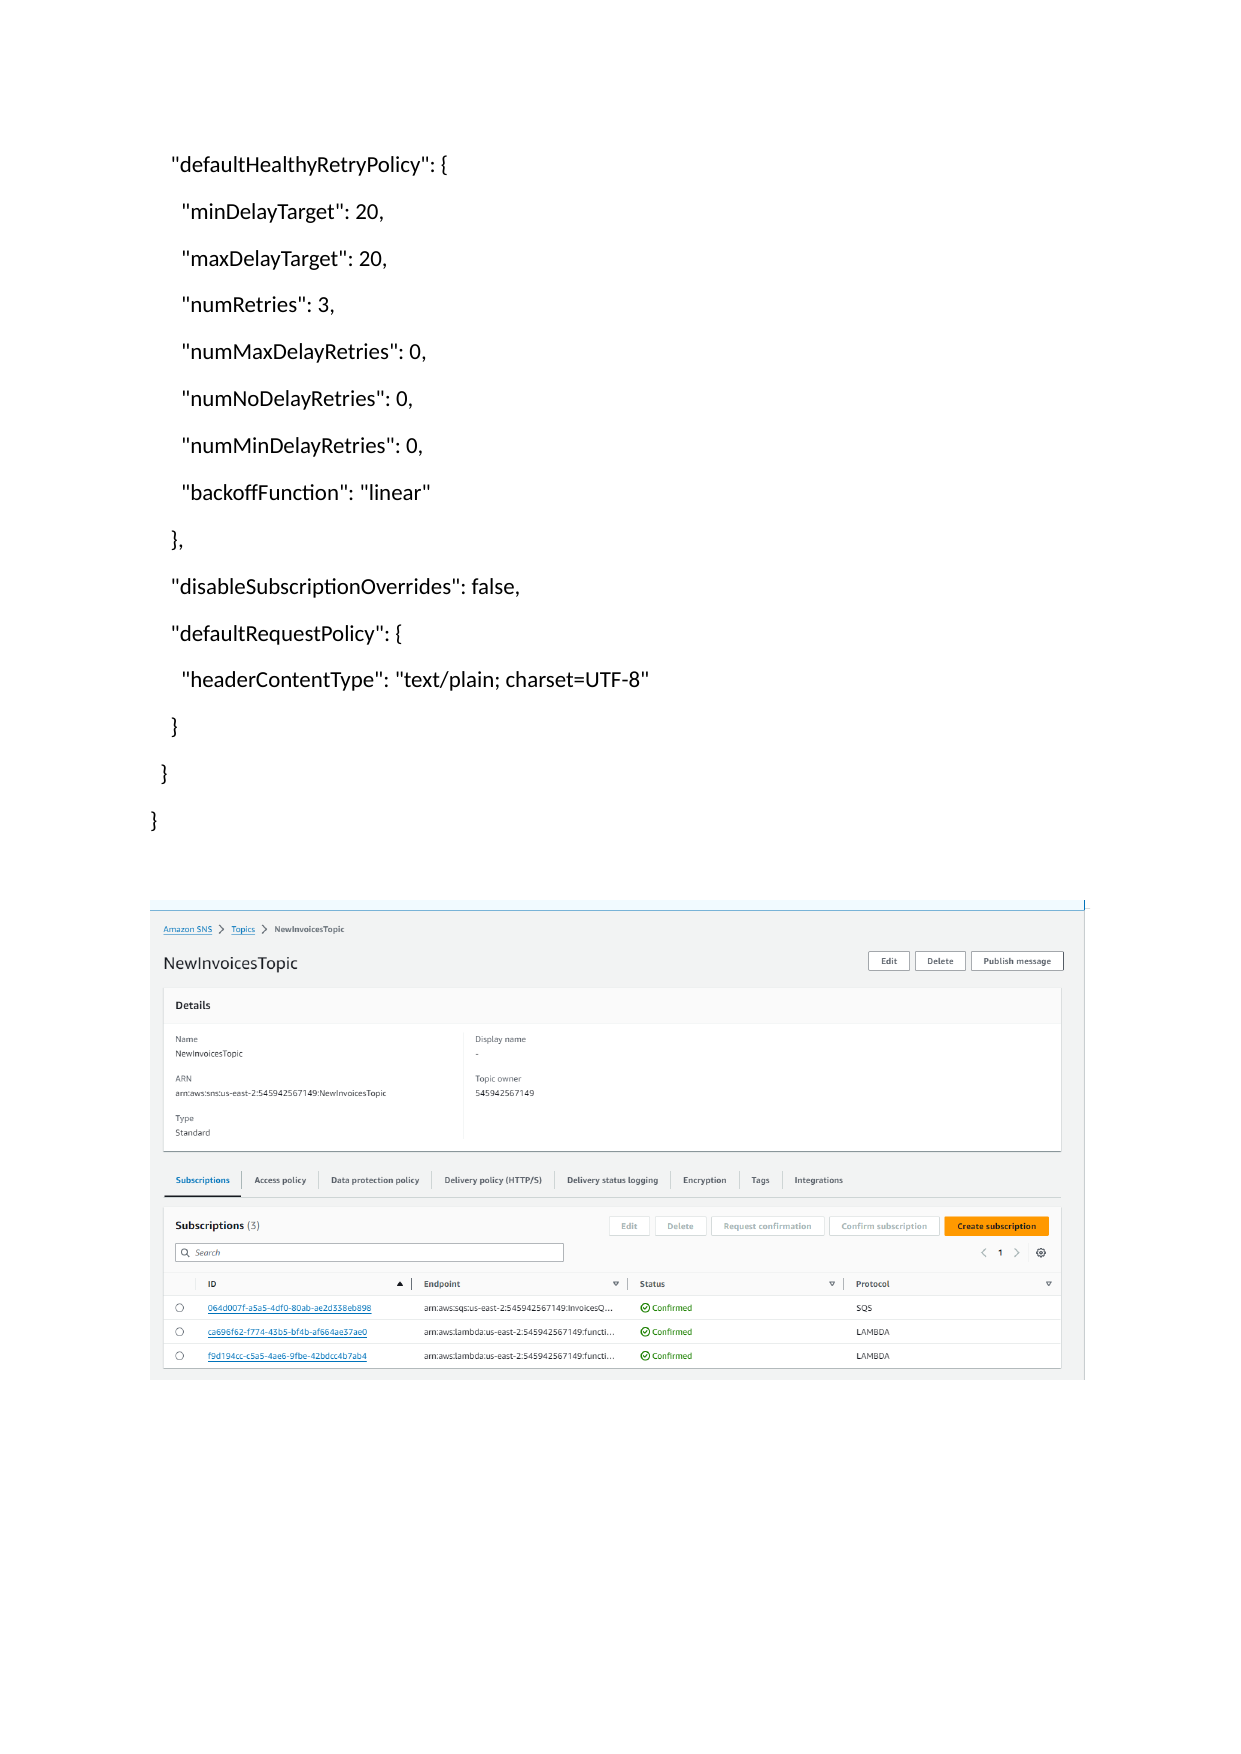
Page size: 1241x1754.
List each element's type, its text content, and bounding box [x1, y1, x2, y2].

text } [150, 806, 1090, 834]
text "defaultHealthyRetryPolicy": { [150, 150, 1090, 178]
text } [150, 712, 1090, 741]
text "numMinDelayRetries": 0, [150, 431, 1090, 459]
text "headerContentType": "text/plain; charset=UTF-8" [150, 666, 1090, 694]
text "numRetries": 3, [150, 291, 1090, 319]
text "maxDelayTarget": 20, [150, 244, 1090, 272]
text } [150, 759, 1090, 787]
text "minDelayTarget": 20, [150, 197, 1090, 225]
text "disableSubscriptionOverrides": false, [150, 572, 1090, 600]
text "numNoDelayRetries": 0, [150, 384, 1090, 412]
text "numMaxDelayRetries": 0, [150, 337, 1090, 366]
text "defaultRequestPolicy": { [150, 619, 1090, 647]
picture [150, 900, 1091, 1380]
text }, [150, 525, 1090, 553]
text "backoffFunction": "linear" [150, 478, 1090, 506]
